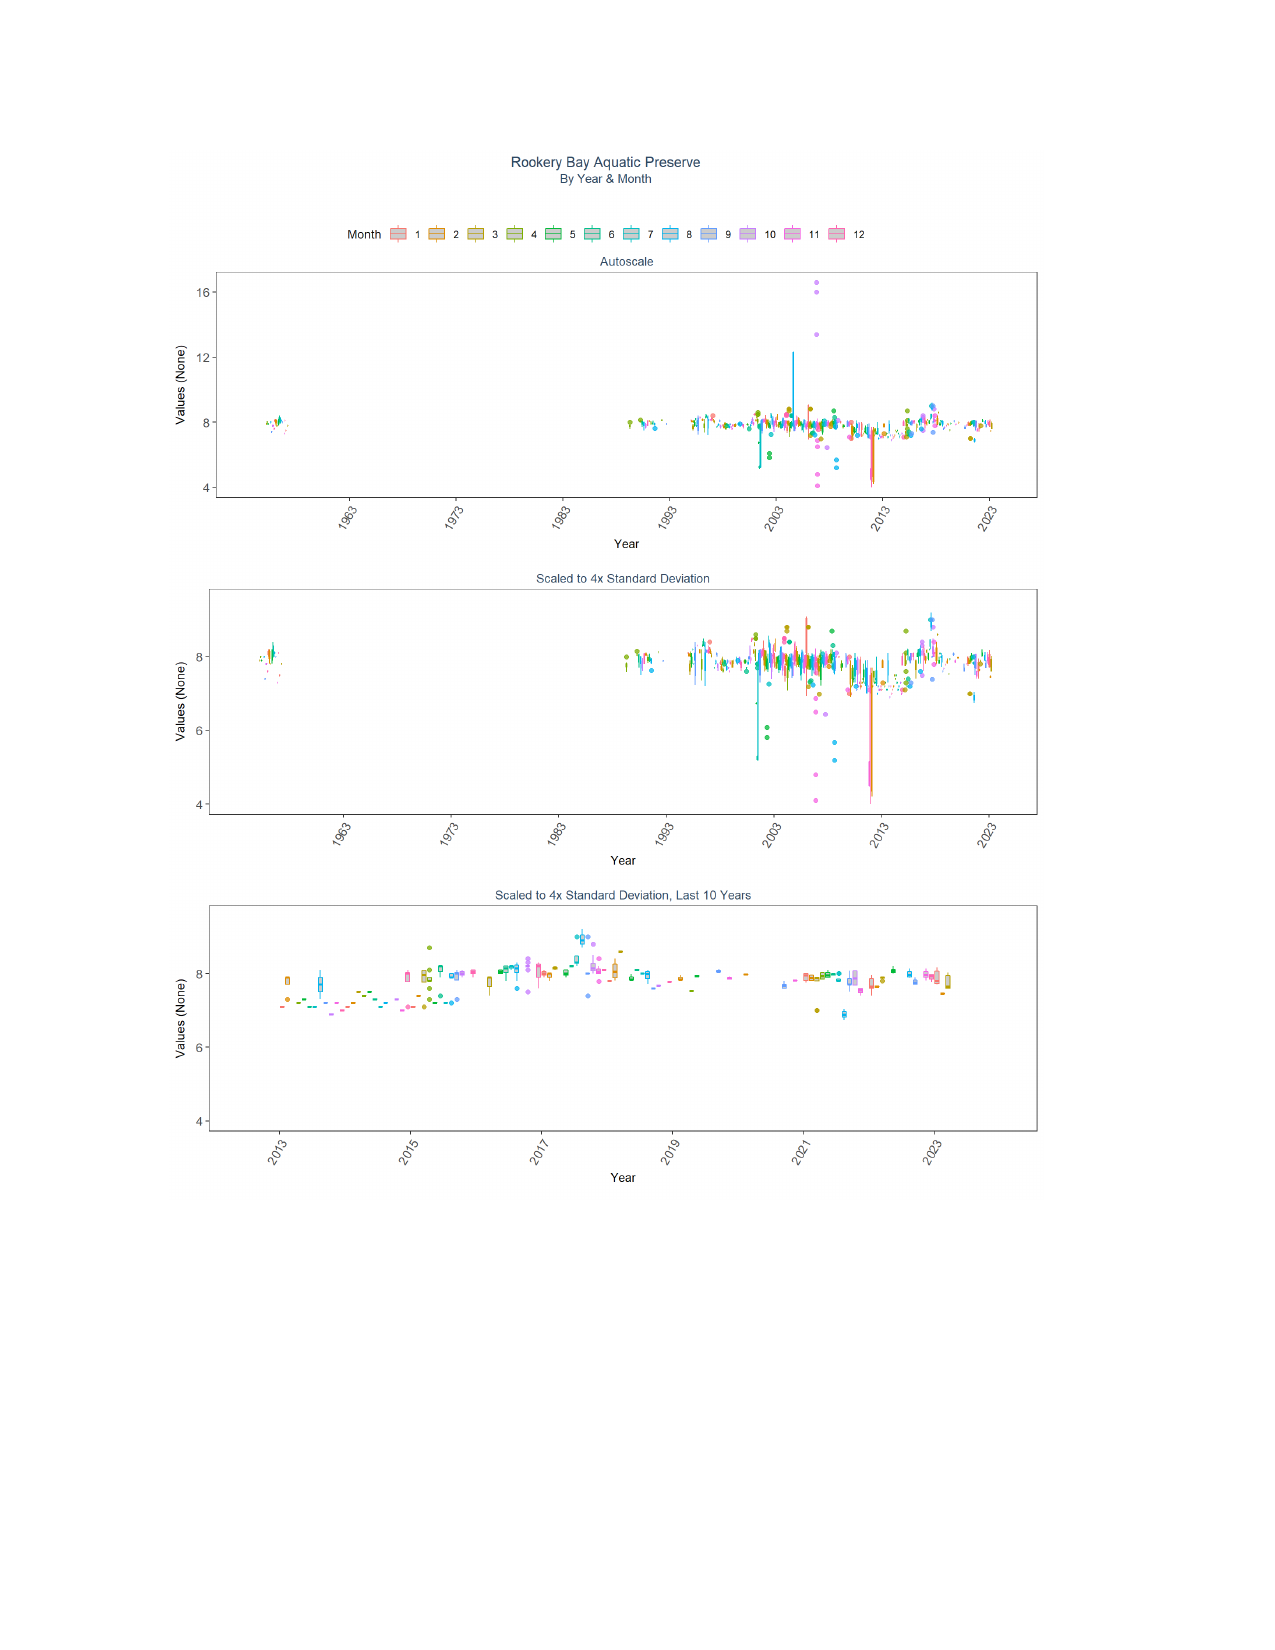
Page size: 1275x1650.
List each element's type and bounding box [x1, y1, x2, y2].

picture [168, 150, 1044, 1200]
